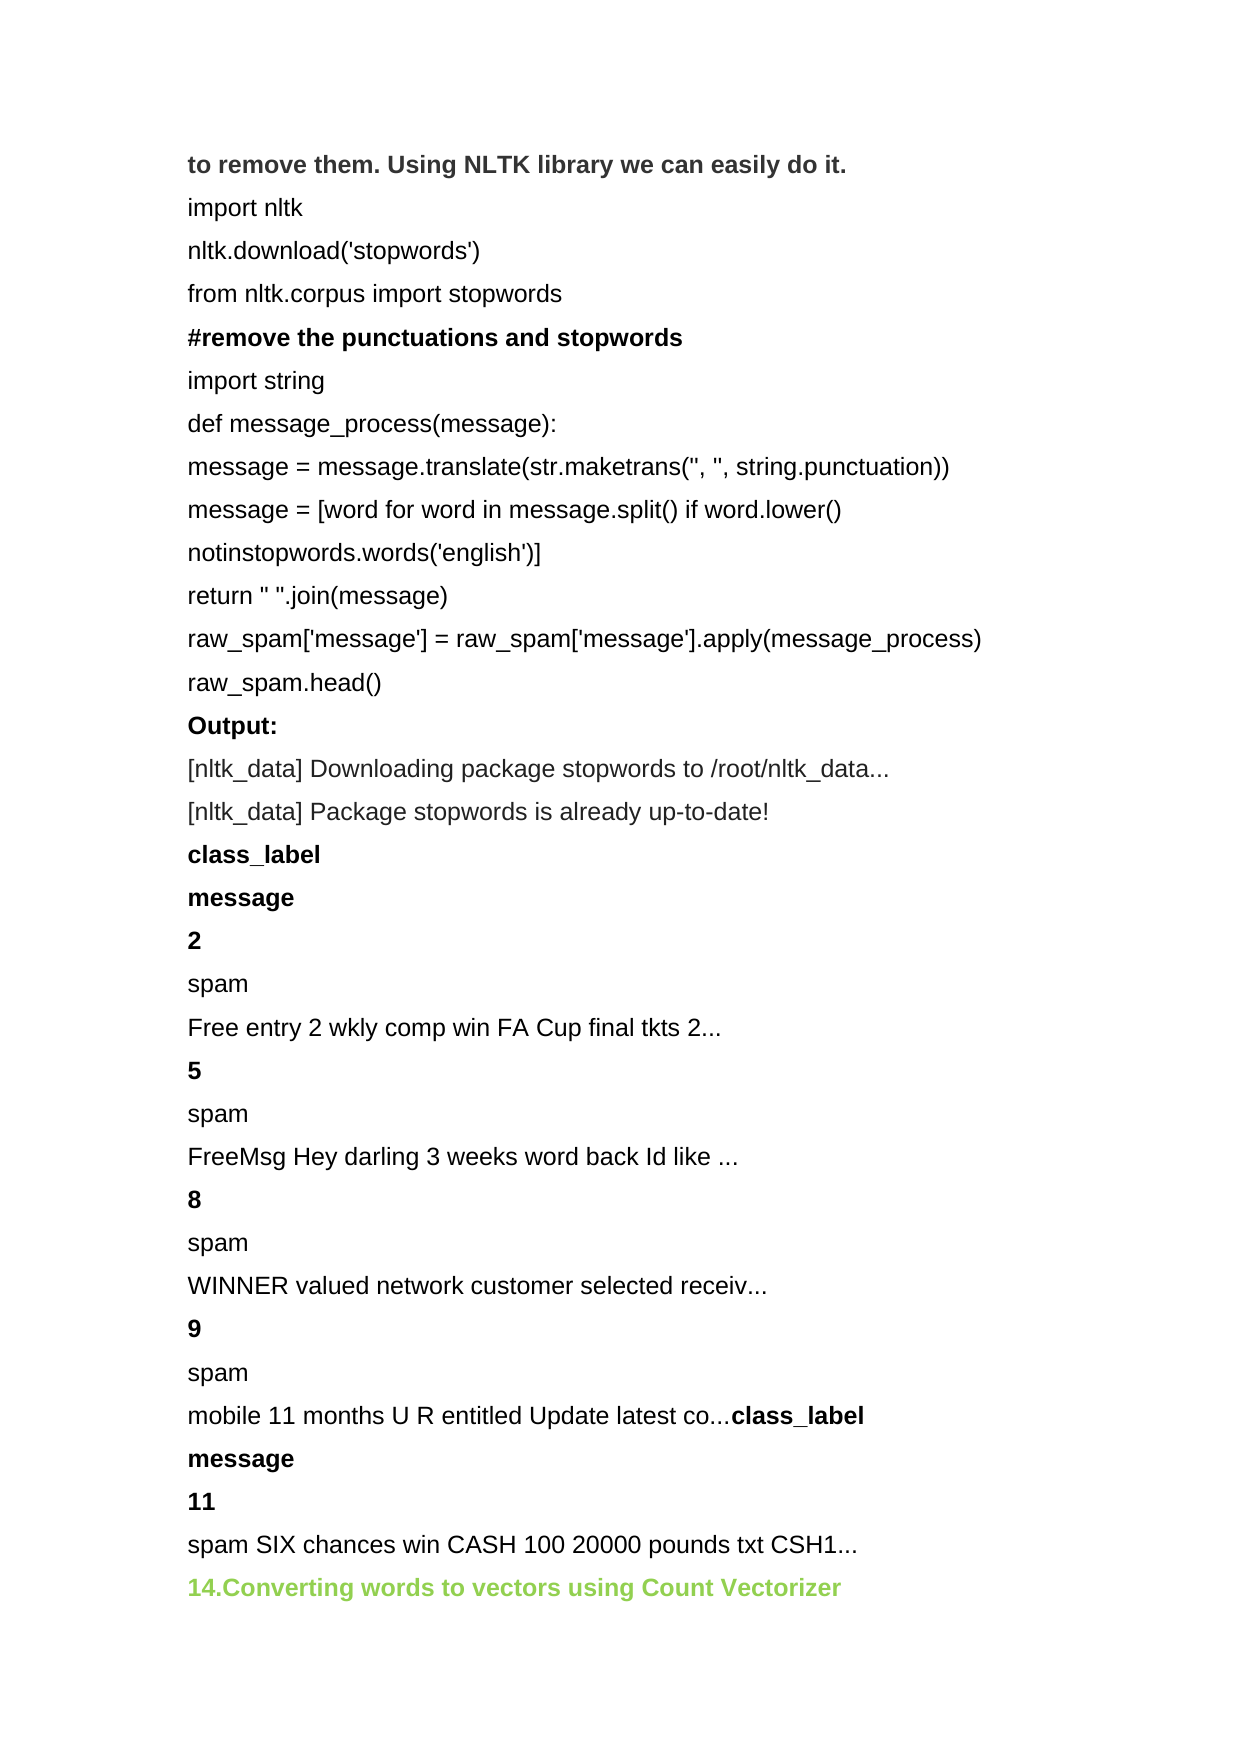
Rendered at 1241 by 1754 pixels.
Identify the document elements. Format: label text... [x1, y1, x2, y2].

text mobile 11 months U R entitled Update latest co...class_label [187, 1401, 1053, 1429]
text 5 [187, 1056, 1053, 1084]
text spam [187, 1099, 1053, 1127]
text [nltk_data] Package stopwords is already up-to-date! [187, 797, 1053, 826]
text 14.Converting words to vectors using Count Vectorizer [187, 1573, 1053, 1602]
text Output: [187, 711, 1053, 739]
text message = message.translate(str.maketrans('', '', string.punctuation)) [187, 452, 1053, 481]
text class_label [187, 840, 1053, 869]
text raw_spam.head() [187, 667, 1053, 696]
text #remove the punctuations and stopwords [187, 322, 1053, 351]
text [nltk_data] Downloading package stopwords to /root/nltk_data... [187, 754, 1053, 782]
text raw_spam['message'] = raw_spam['message'].apply(message_process) [187, 624, 1053, 653]
text spam SIX chances win CASH 100 20000 pounds txt CSH1... [187, 1530, 1053, 1559]
text WINNER valued network customer selected receiv... [187, 1271, 1053, 1300]
text message [187, 1444, 1053, 1472]
text 8 [187, 1185, 1053, 1214]
text from nltk.corpus import stopwords [187, 279, 1053, 308]
text 11 [187, 1487, 1053, 1516]
text import nltk [187, 193, 1053, 222]
text message [187, 883, 1053, 912]
text notinstopwords.words('english')] [187, 538, 1053, 567]
text 2 [187, 926, 1053, 955]
text spam [187, 1357, 1053, 1386]
text to remove them. Using NLTK library we can easily do it. [187, 150, 1053, 179]
text 9 [187, 1314, 1053, 1343]
text return " ".join(message) [187, 581, 1053, 610]
text nltk.download('stopwords') [187, 236, 1053, 265]
text def message_process(message): [187, 409, 1053, 437]
text FreeMsg Hey darling 3 weeks word back Id like ... [187, 1142, 1053, 1171]
text spam [187, 969, 1053, 998]
text spam [187, 1228, 1053, 1257]
text message = [word for word in message.split() if word.lower() [187, 495, 1053, 524]
text import string [187, 366, 1053, 394]
text Free entry 2 wkly comp win FA Cup final tkts 2... [187, 1012, 1053, 1041]
